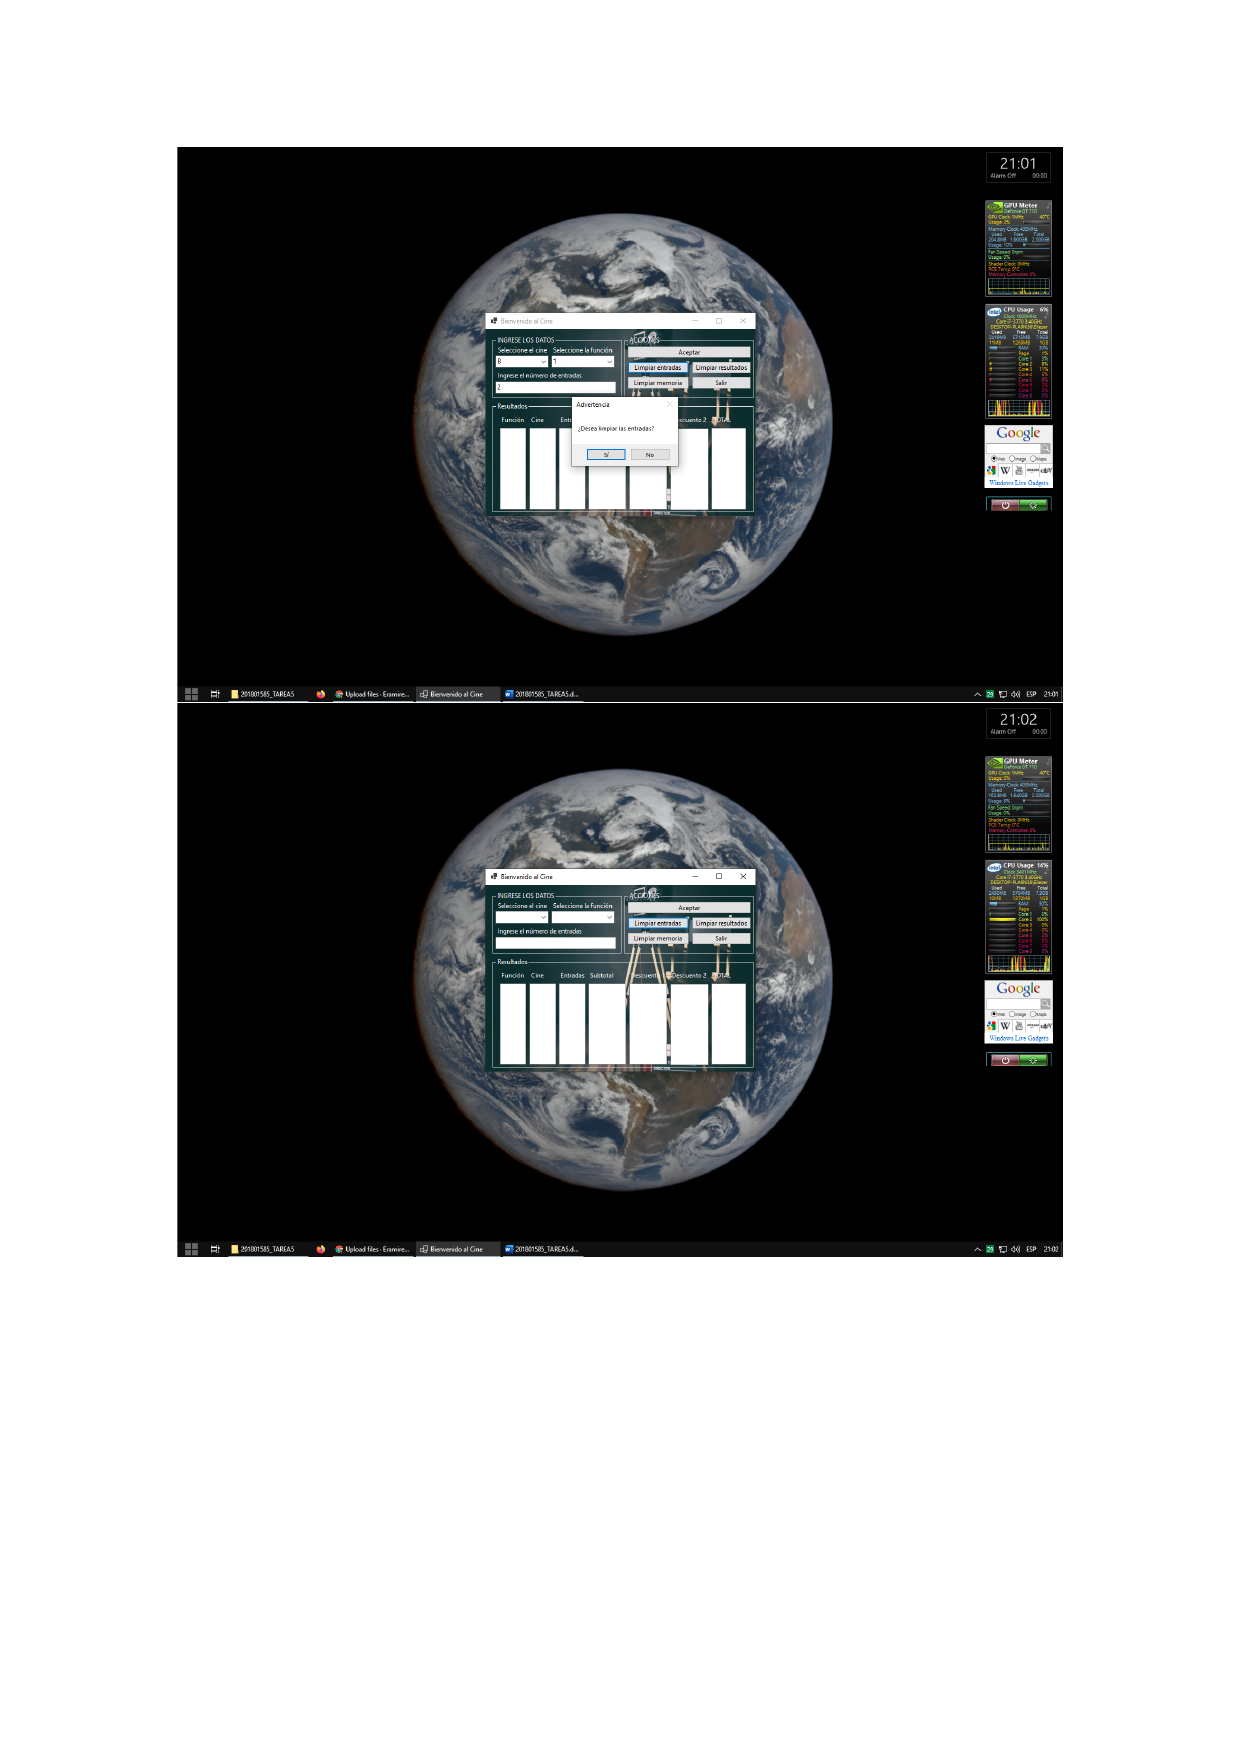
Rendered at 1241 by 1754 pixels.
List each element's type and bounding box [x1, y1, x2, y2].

picture [177, 703, 1063, 1257]
picture [177, 147, 1063, 702]
